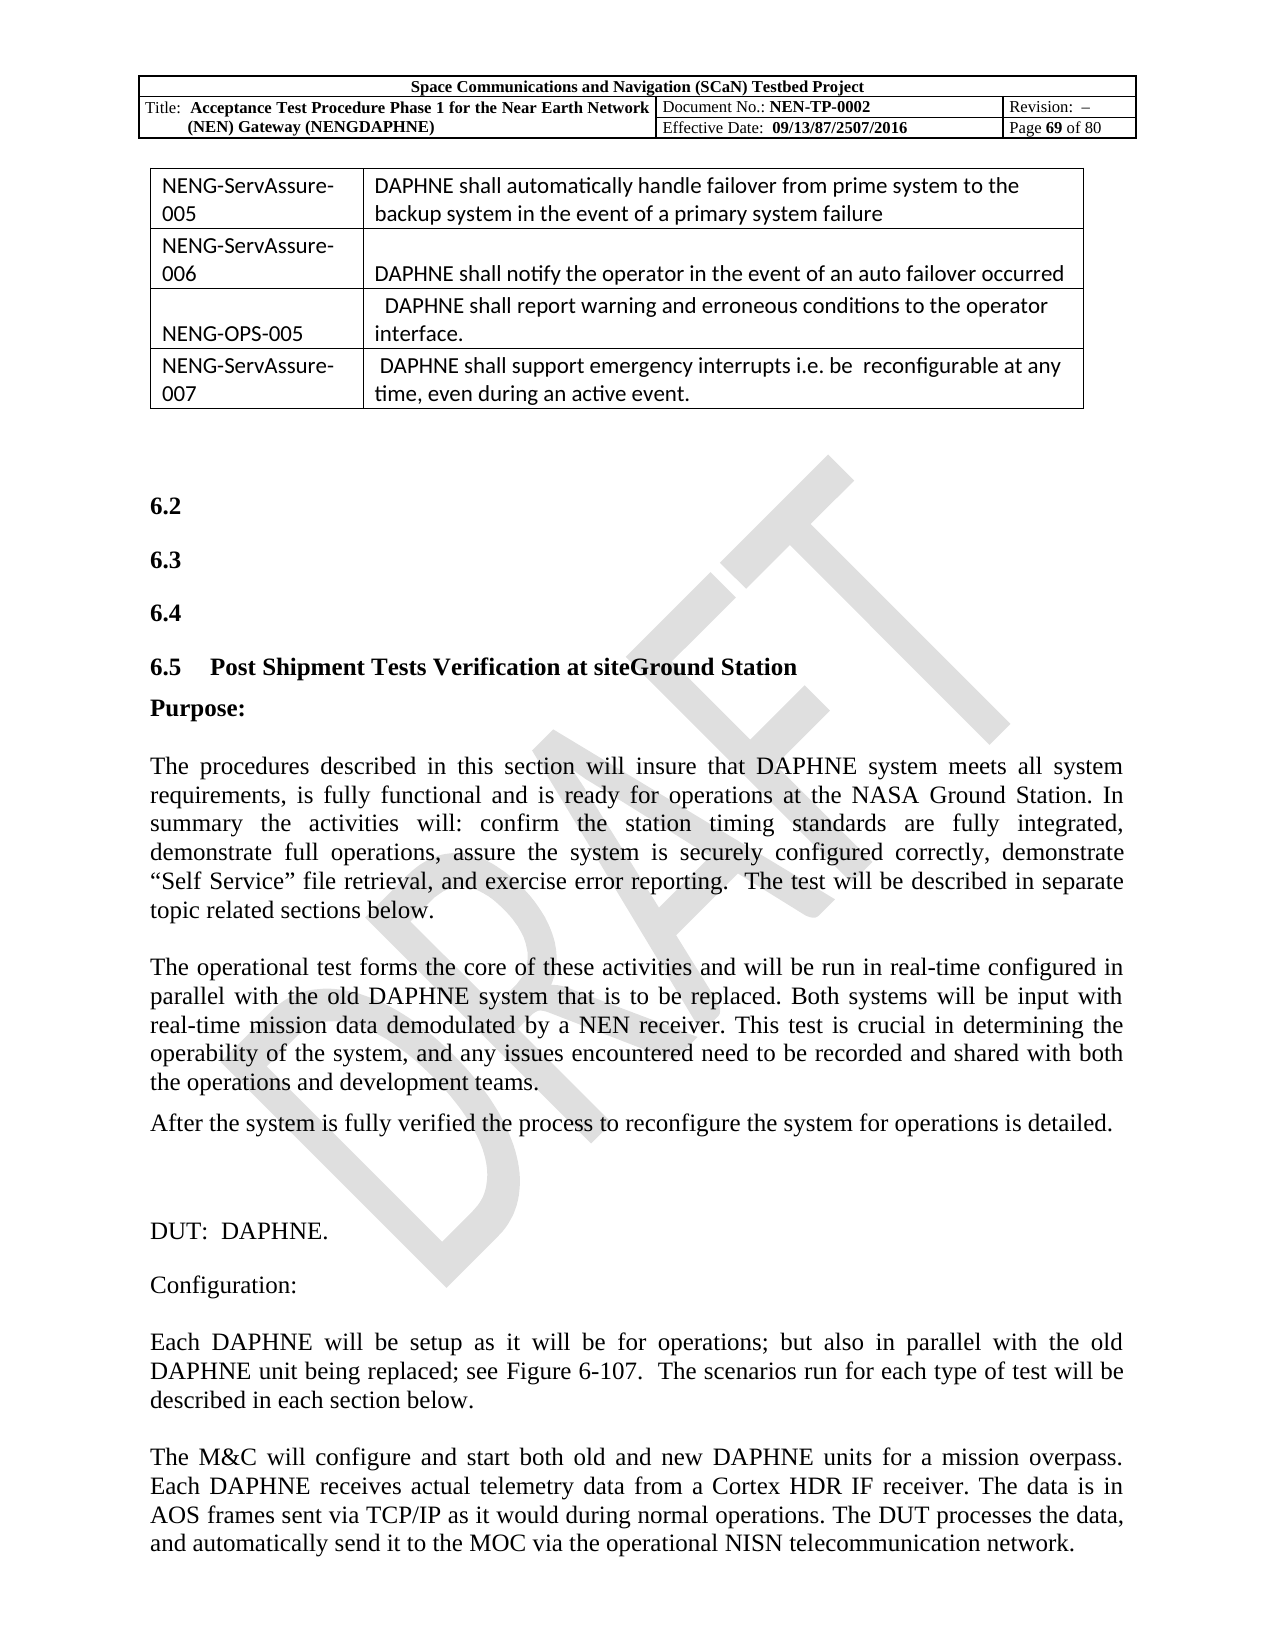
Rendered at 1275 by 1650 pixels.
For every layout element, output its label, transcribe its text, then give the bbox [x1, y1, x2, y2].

subtitle Post Shipment at [150, 652, 1125, 681]
table_cell [151, 289, 363, 347]
table_cell [364, 349, 1083, 407]
table_cell [151, 169, 363, 227]
table_cell [151, 349, 363, 407]
table_cell [151, 229, 363, 287]
table_cell [364, 289, 1083, 347]
table_cell [364, 229, 1083, 287]
table_cell [364, 169, 1083, 227]
